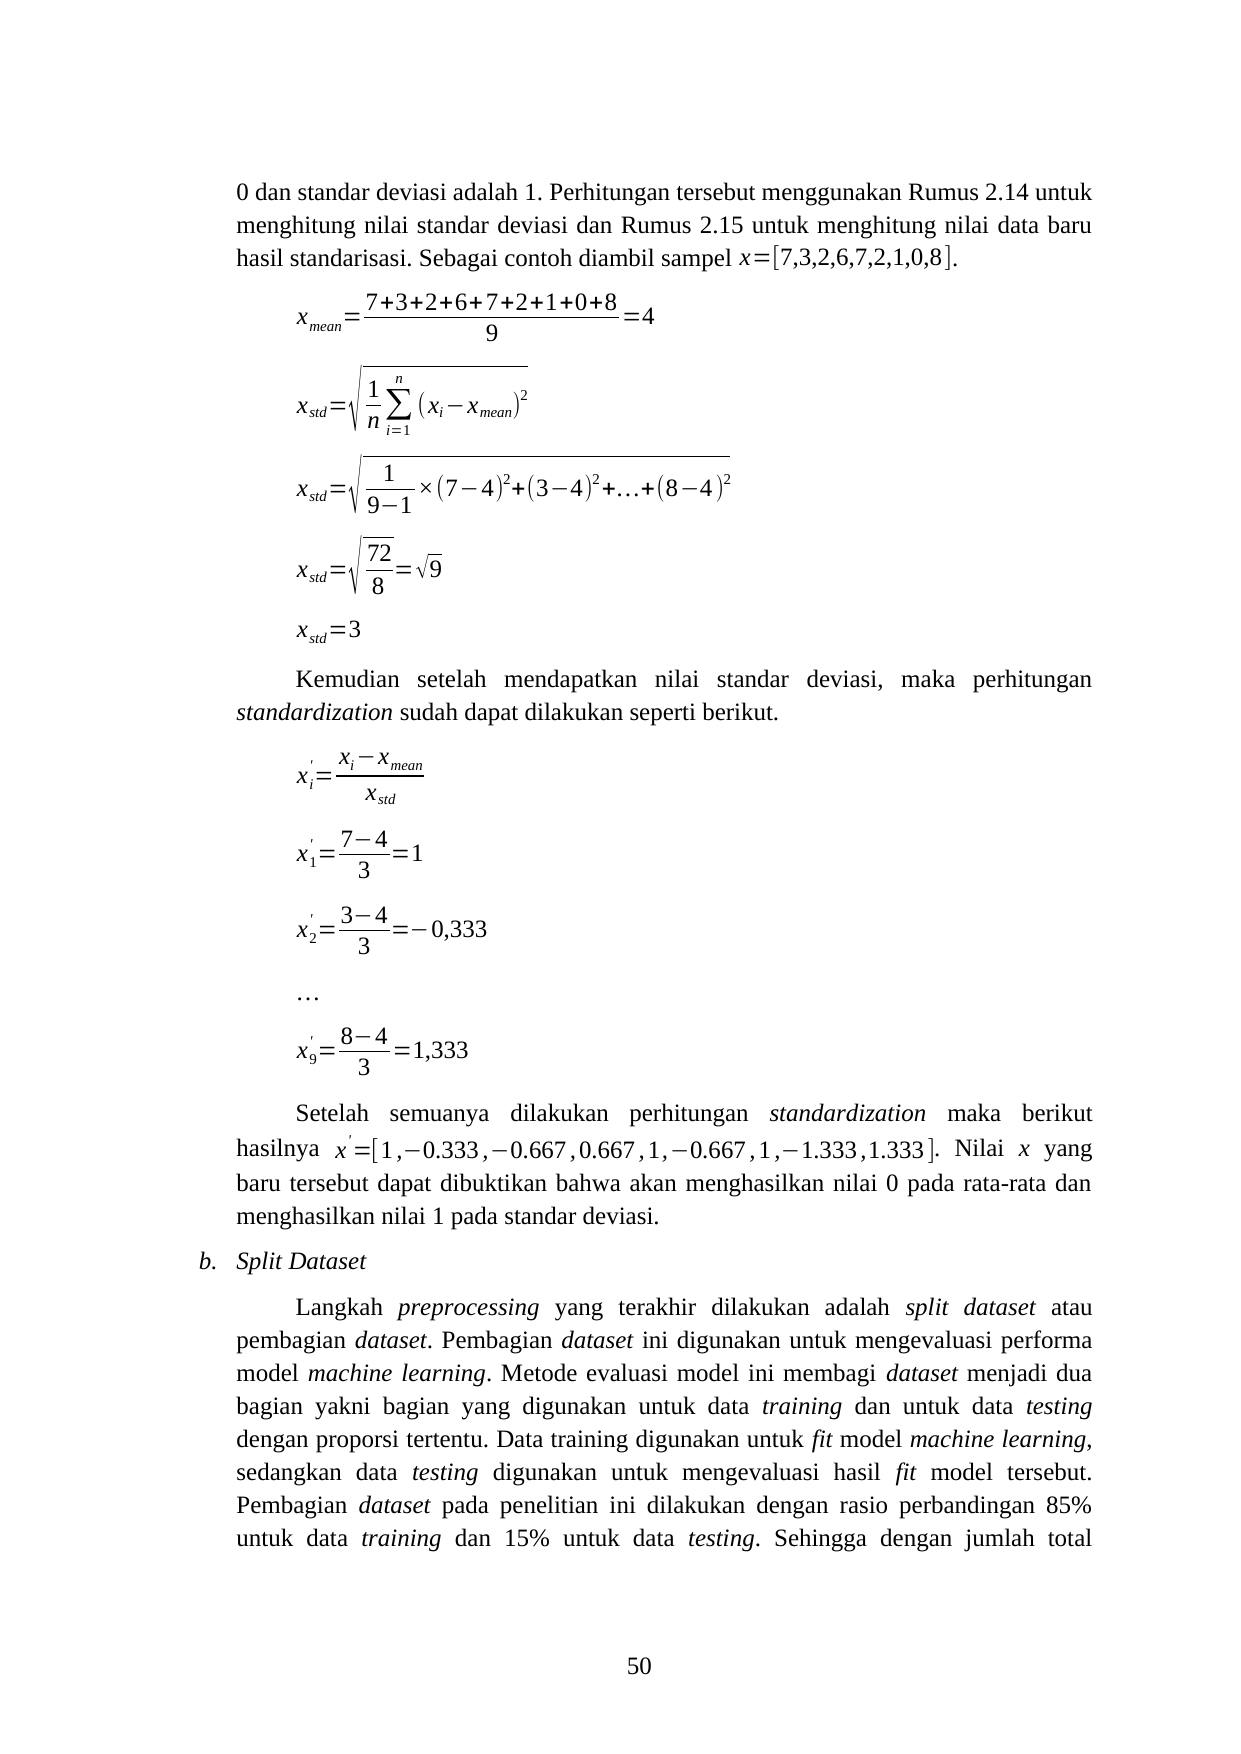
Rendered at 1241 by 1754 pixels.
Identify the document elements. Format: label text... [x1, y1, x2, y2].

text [236, 1292, 1092, 1552]
list Split Dataset [199, 1246, 1092, 1275]
text Kemudian setelah mendapatkan nilai standar deviasi, maka perhitungan standardization sudah dapat dilakukan seperti berikut. [236, 664, 1092, 726]
text … [236, 977, 1092, 1006]
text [236, 177, 1092, 272]
text Setelah semuanya dilakukan perhitungan standardization maka berikut hasilnya . Nilai x yang baru tersebut dapat dibuktikan bahwa akan menghasilkan nilai 0 pada rata-rata dan menghasilkan nilai 1 pada standar deviasi. [236, 1098, 1092, 1229]
